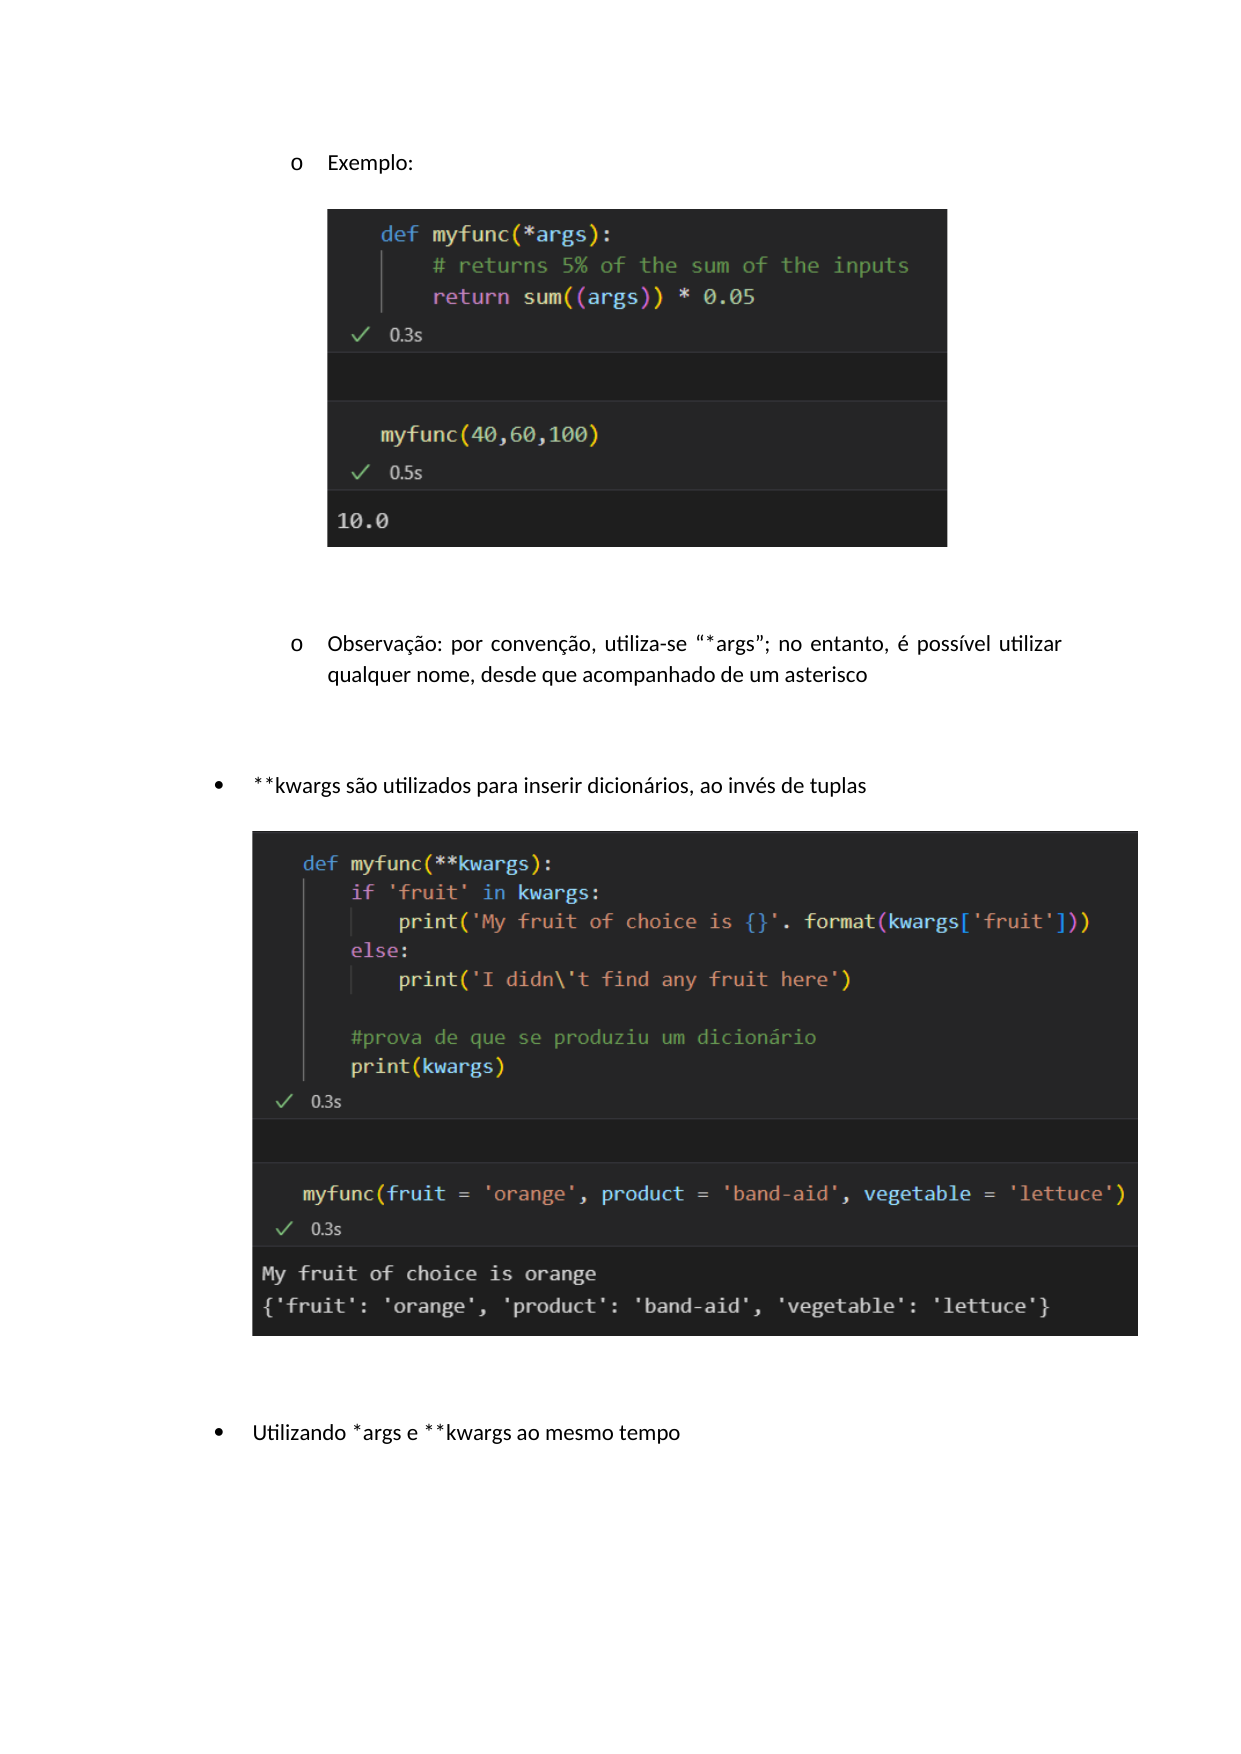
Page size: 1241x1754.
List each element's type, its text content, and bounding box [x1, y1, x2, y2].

list **kwargs são utilizados para inserir dicionários, ao invés de tuplas [215, 771, 1063, 799]
list Observação: por convenção, utiliza-se “*args”; no entanto, é possível utilizar qualquer nome, desde que acompanhado de um asterisco [290, 629, 1063, 688]
picture [252, 831, 1138, 1336]
list Exemplo: [290, 148, 1063, 177]
picture [327, 209, 948, 547]
list Utilizando *args e **kwargs ao mesmo tempo [215, 1418, 1063, 1446]
